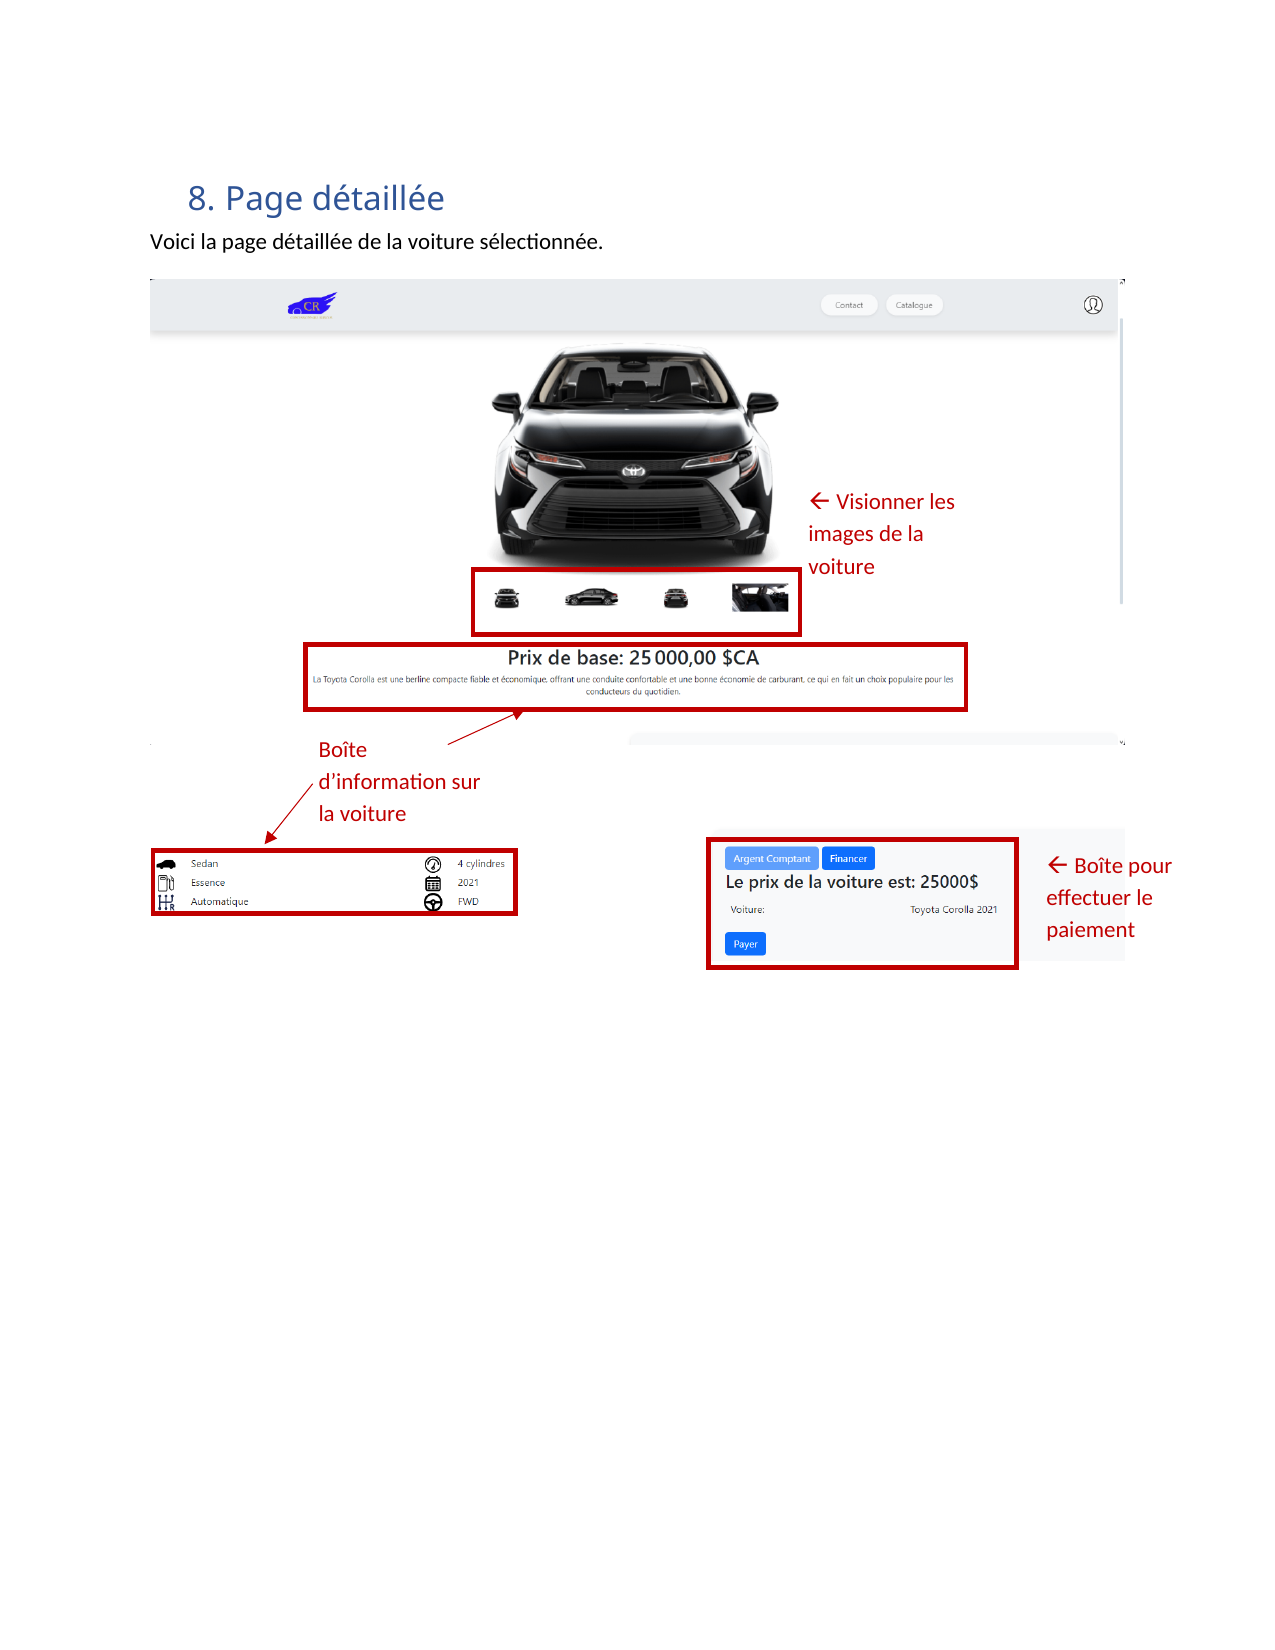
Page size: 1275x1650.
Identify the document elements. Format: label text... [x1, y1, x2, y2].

picture [308, 647, 964, 707]
picture [711, 842, 1014, 961]
picture [150, 279, 1125, 745]
text Voici la page détaillée de la voiture sélectionnée. [150, 227, 1125, 255]
picture [150, 790, 1125, 961]
subtitle Page détaillée [187, 175, 1125, 220]
